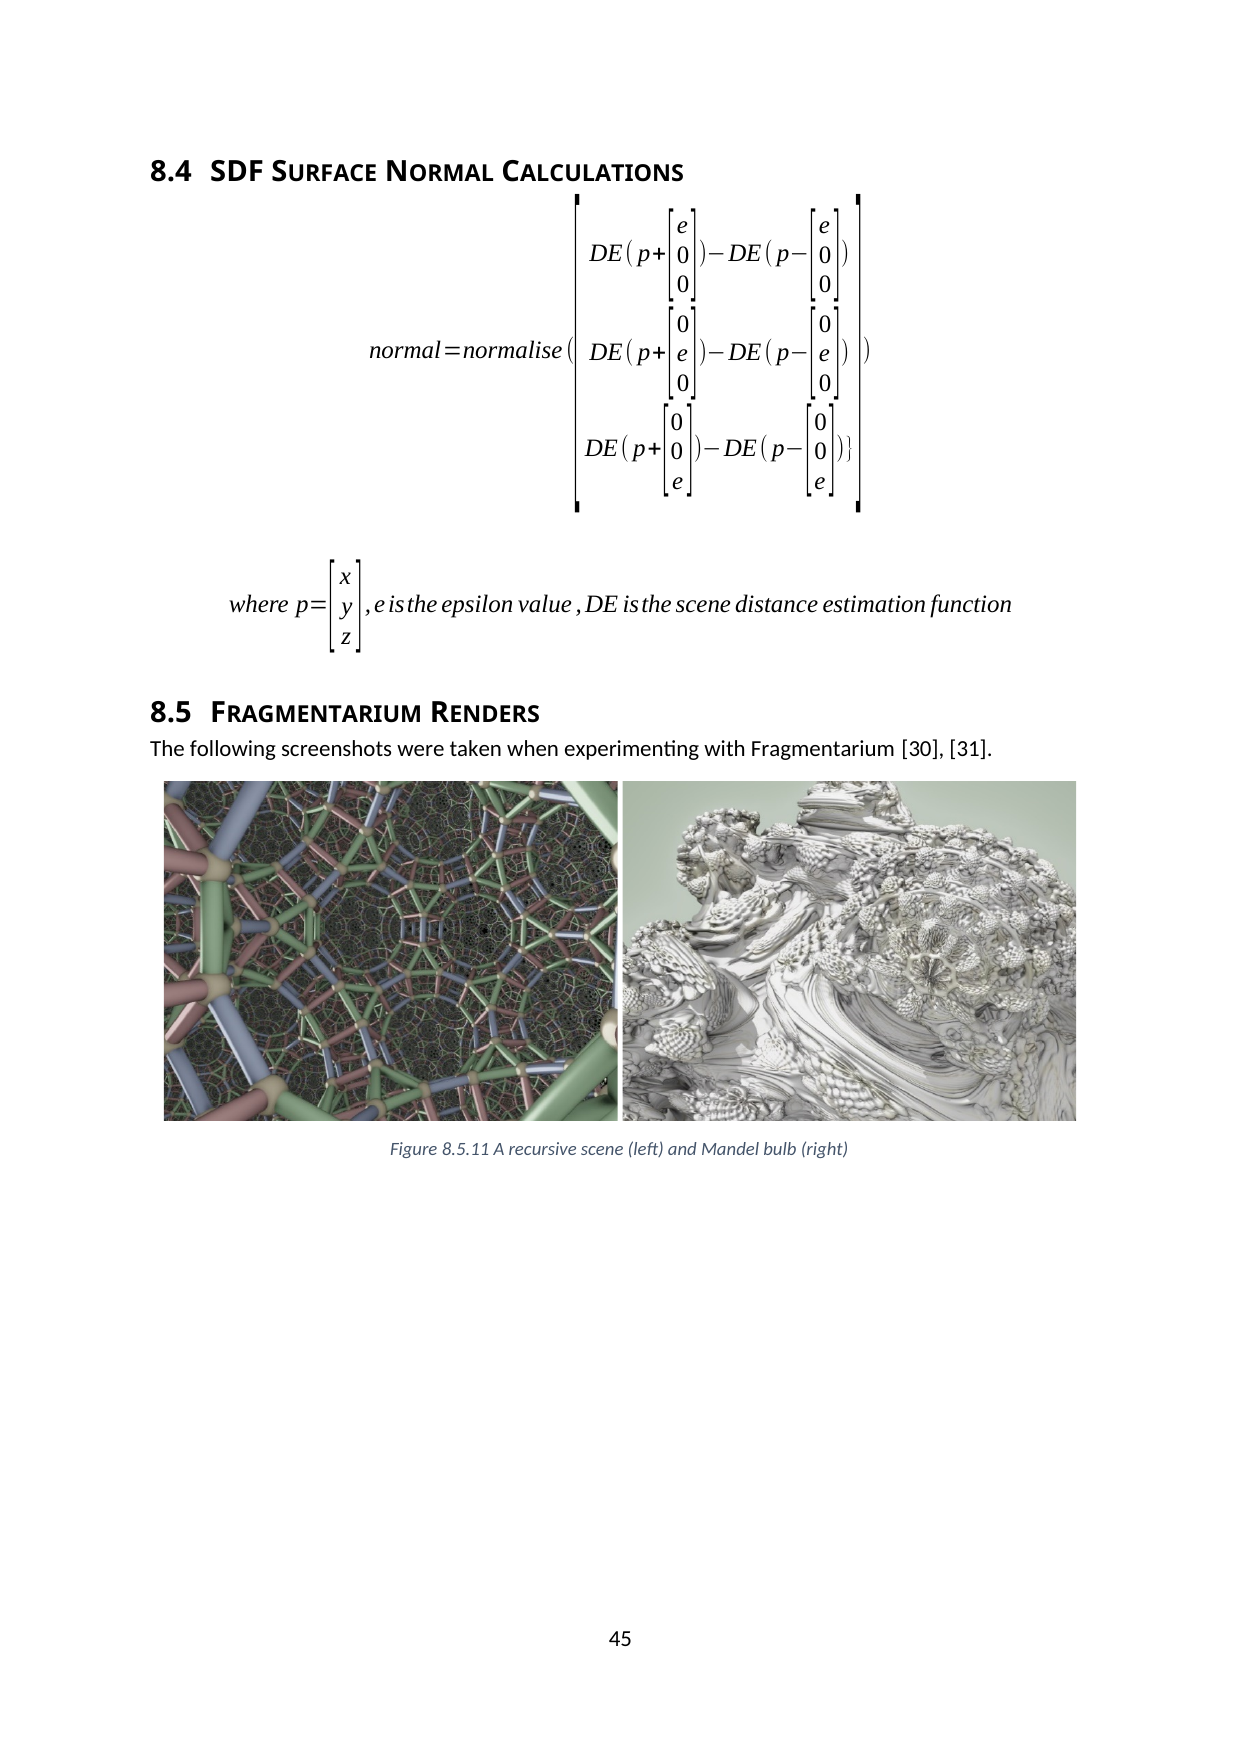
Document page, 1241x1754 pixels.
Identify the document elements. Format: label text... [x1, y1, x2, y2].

subtitle Fragmentarium Renders [150, 692, 1090, 731]
subtitle SDF Surface Normal Calculations [150, 150, 1090, 190]
text The following screenshots were taken when experimenting with Fragmentarium . [150, 734, 1090, 762]
picture [622, 781, 1077, 1121]
picture [163, 781, 618, 1121]
